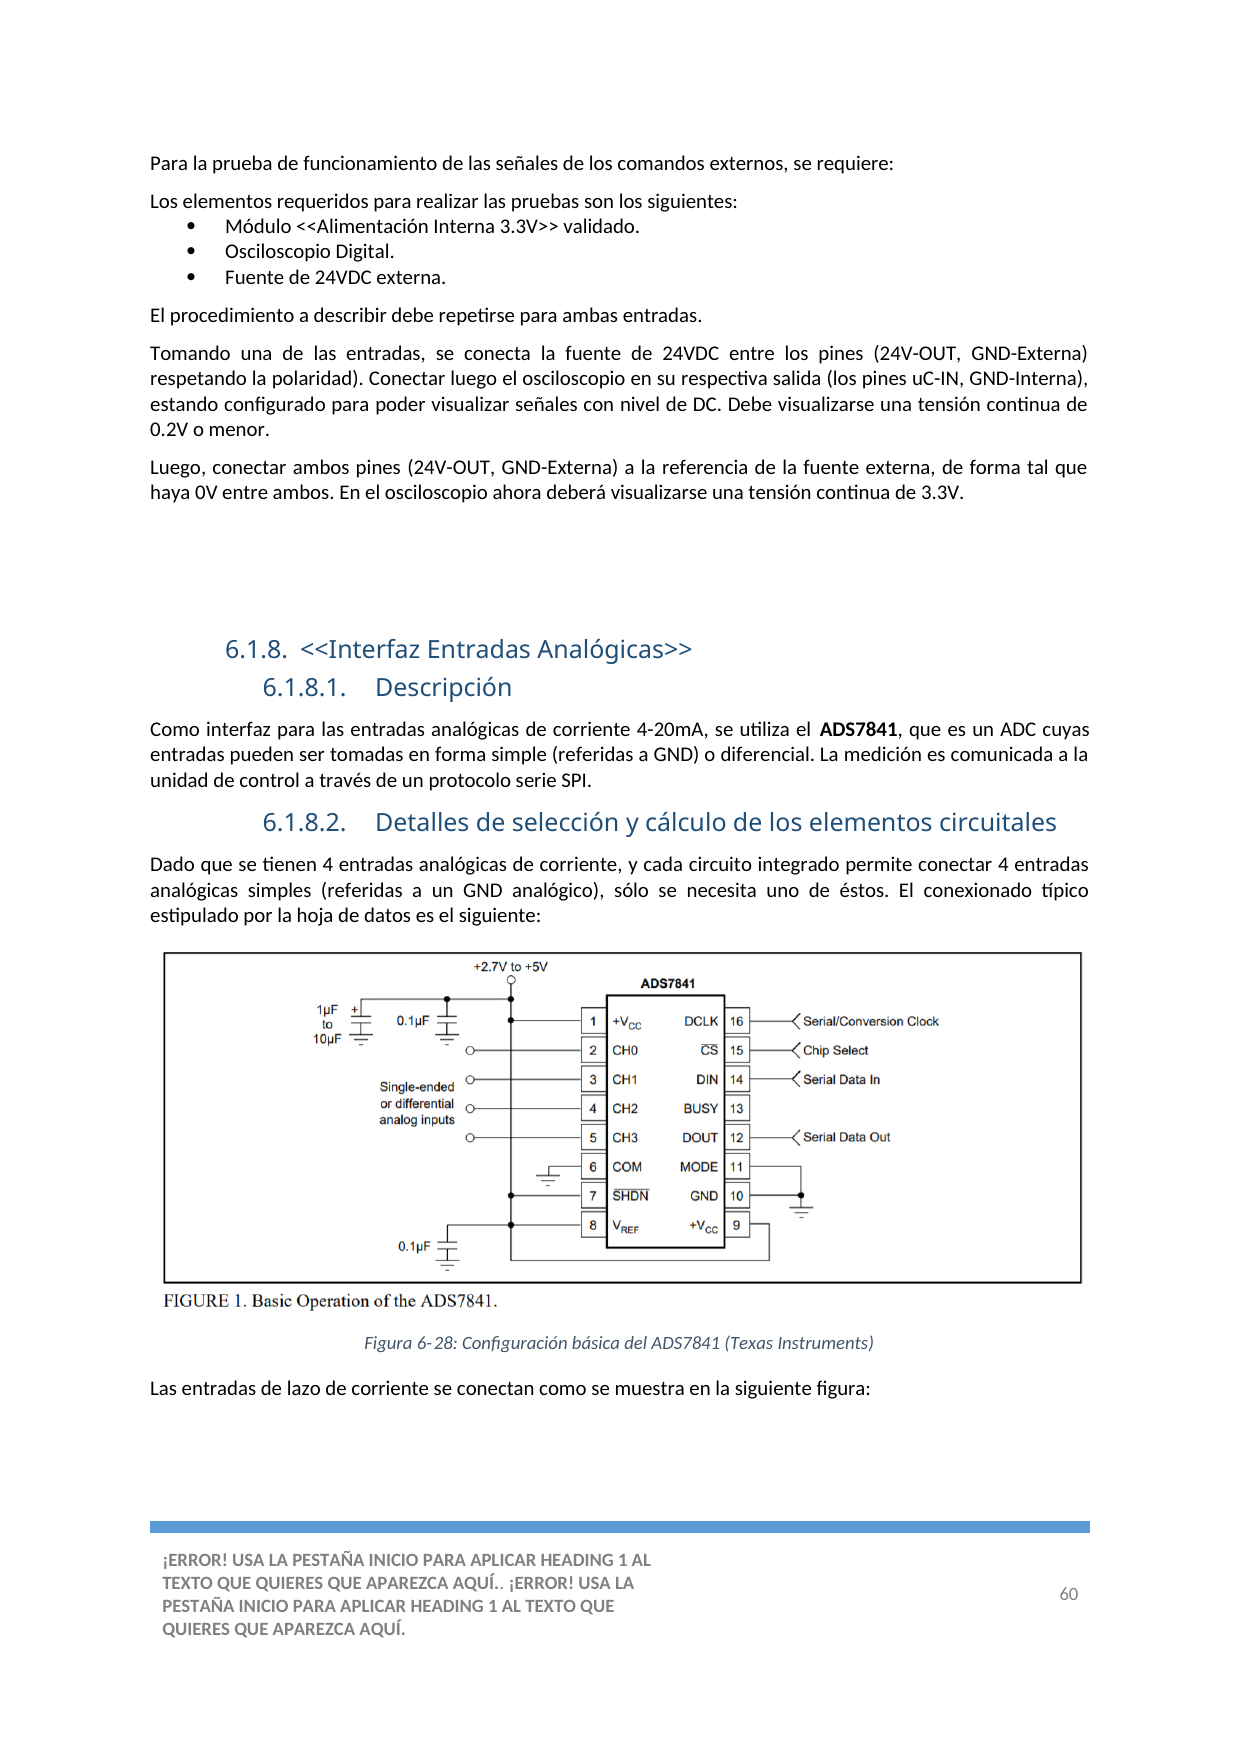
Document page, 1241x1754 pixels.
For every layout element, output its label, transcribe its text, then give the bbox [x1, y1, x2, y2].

subtitle Detalles de selección y cálculo de los elementos circuitales [262, 805, 1090, 839]
text Luego, conectar ambos pines (24V-OUT, GND-Externa) a la referencia de la fuente externa, de forma tal que haya 0V entre ambos. En el osciloscopio ahora deberá visualizarse una tensión continua de 3.3V. [150, 454, 1090, 505]
text Como interfaz para las entradas analógicas de corriente 4-20mA, se utiliza el ADS7841, que es un ADC cuyas entradas pueden ser tomadas en forma simple (referidas a GND) o diferencial. La medición es comunicada a la unidad de control a través de un protocolo serie SPI. [150, 716, 1090, 792]
text Los elementos requeridos para realizar las pruebas son los siguientes: [150, 188, 1090, 213]
list Módulo <<Alimentación Interna 3.3V>> validado. [187, 213, 1090, 239]
text Las entradas de lazo de corriente se conectan como se muestra en la siguiente figura: [150, 1375, 1090, 1400]
text Dado que se tienen 4 entradas analógicas de corriente, y cada circuito integrado permite conectar 4 entradas analógicas simples (referidas a un GND analógico), sólo se necesita uno de éstos. El conexionado típico estipulado por la hoja de datos es el siguiente: [150, 851, 1090, 928]
picture [150, 940, 1091, 1319]
list Osciloscopio Digital. [187, 239, 1090, 264]
subtitle Descripción [262, 669, 1090, 703]
text Para la prueba de funcionamiento de las señales de los comandos externos, se requiere: [150, 150, 1090, 175]
list Fuente de 24VDC externa. [187, 264, 1090, 289]
text El procedimiento a describir debe repetirse para ambas entradas. [150, 302, 1090, 327]
subtitle <<Interfaz Entradas Analógicas>> [225, 631, 1090, 665]
text Tomando una de las entradas, se conecta la fuente de 24VDC entre los pines (24V-OUT, GND-Externa) respetando la polaridad). Conectar luego el osciloscopio en su respectiva salida (los pines uC-IN, GND-Interna), estando configurado para poder visualizar señales con nivel de DC. Debe visualizarse una tensión continua de 0.2V o menor. [150, 340, 1090, 442]
